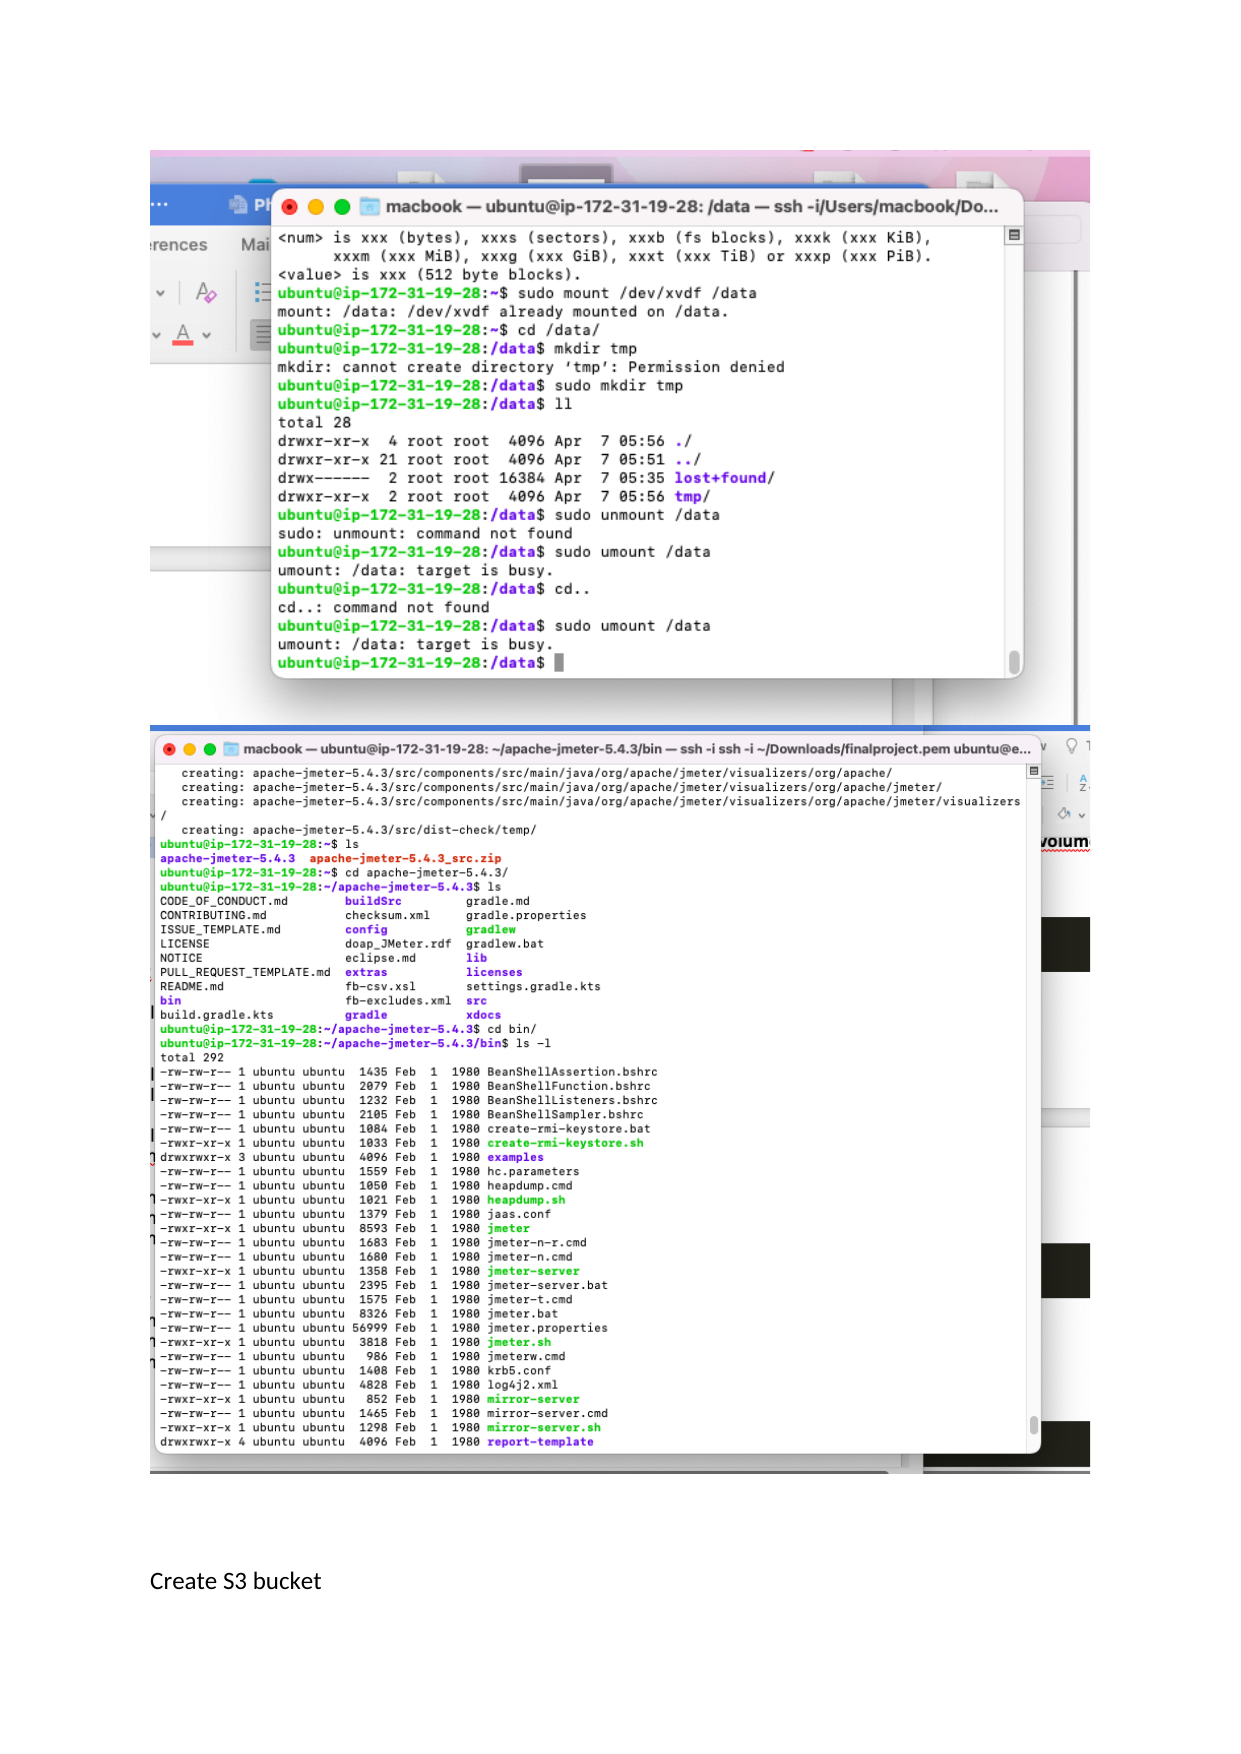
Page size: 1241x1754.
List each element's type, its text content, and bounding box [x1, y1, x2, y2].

picture [150, 150, 1091, 1474]
text Create S3 bucket [150, 1565, 1090, 1596]
